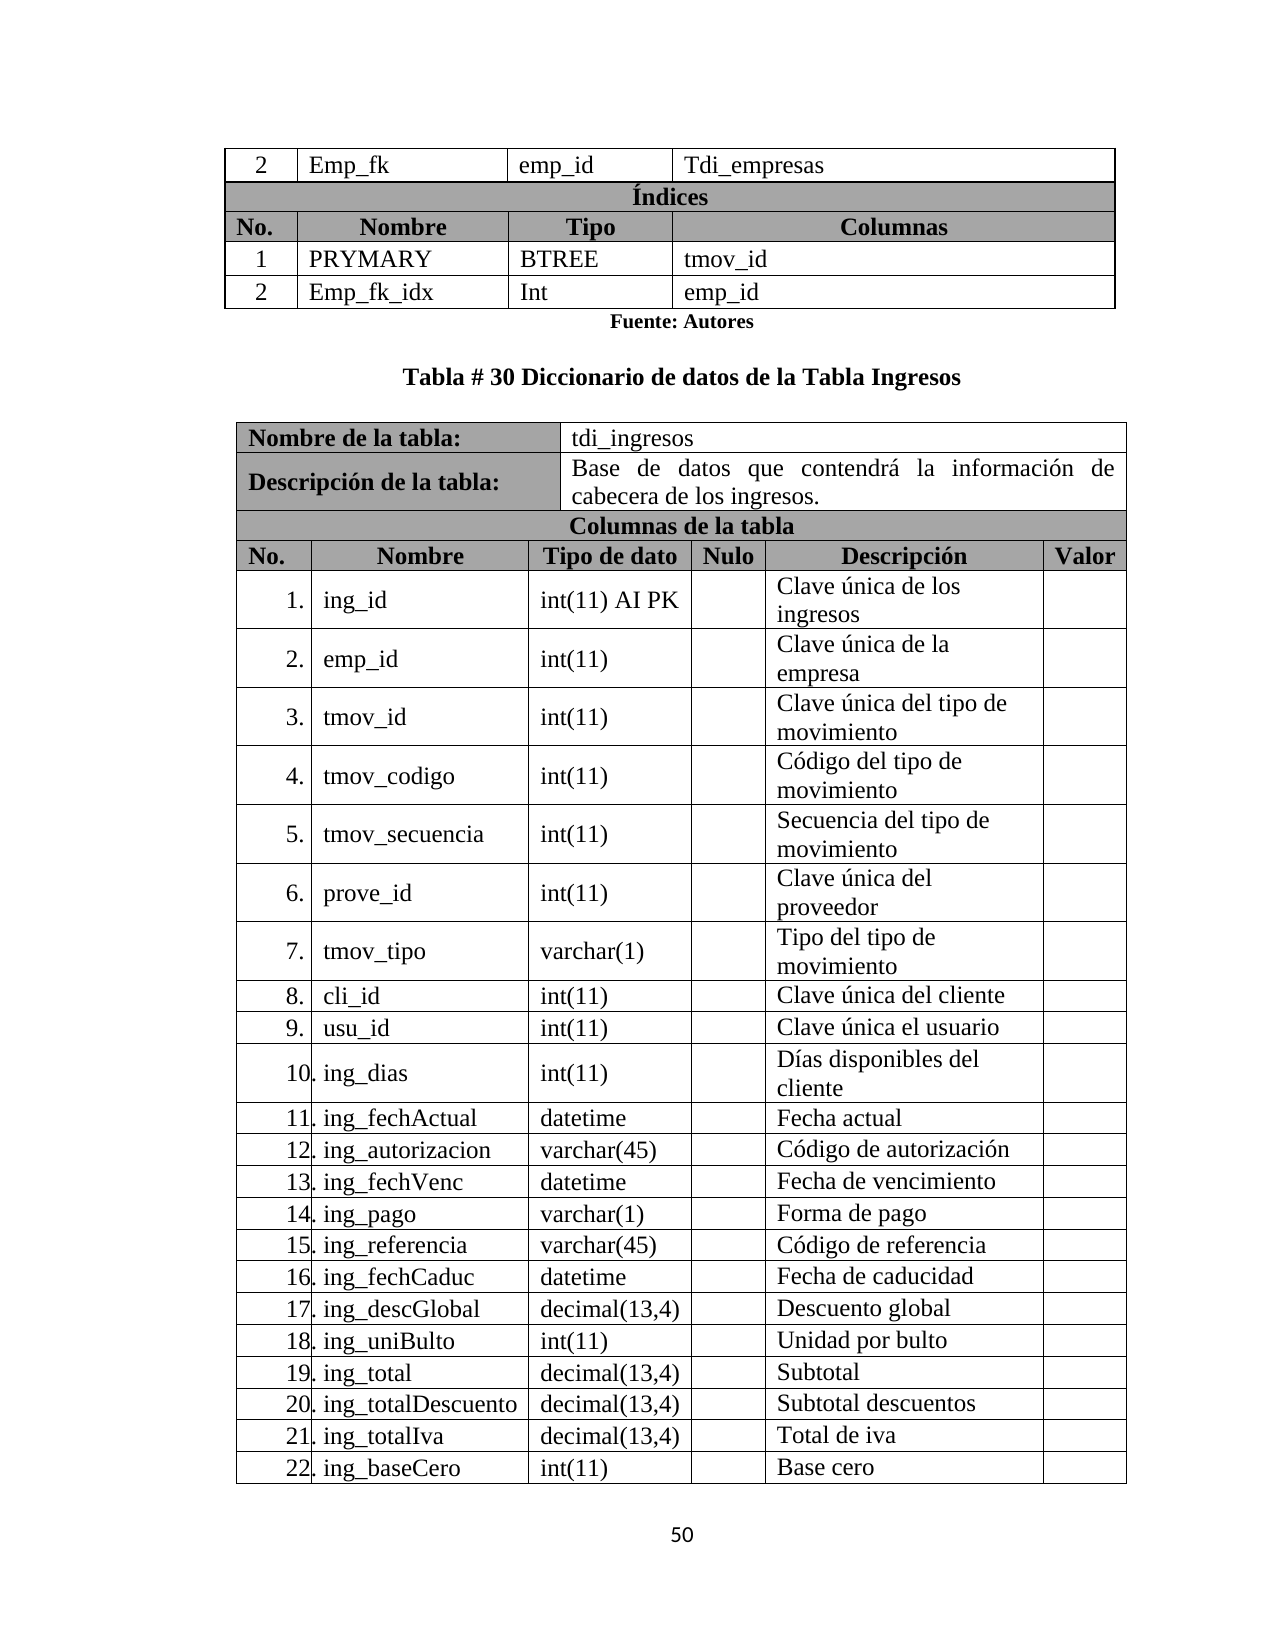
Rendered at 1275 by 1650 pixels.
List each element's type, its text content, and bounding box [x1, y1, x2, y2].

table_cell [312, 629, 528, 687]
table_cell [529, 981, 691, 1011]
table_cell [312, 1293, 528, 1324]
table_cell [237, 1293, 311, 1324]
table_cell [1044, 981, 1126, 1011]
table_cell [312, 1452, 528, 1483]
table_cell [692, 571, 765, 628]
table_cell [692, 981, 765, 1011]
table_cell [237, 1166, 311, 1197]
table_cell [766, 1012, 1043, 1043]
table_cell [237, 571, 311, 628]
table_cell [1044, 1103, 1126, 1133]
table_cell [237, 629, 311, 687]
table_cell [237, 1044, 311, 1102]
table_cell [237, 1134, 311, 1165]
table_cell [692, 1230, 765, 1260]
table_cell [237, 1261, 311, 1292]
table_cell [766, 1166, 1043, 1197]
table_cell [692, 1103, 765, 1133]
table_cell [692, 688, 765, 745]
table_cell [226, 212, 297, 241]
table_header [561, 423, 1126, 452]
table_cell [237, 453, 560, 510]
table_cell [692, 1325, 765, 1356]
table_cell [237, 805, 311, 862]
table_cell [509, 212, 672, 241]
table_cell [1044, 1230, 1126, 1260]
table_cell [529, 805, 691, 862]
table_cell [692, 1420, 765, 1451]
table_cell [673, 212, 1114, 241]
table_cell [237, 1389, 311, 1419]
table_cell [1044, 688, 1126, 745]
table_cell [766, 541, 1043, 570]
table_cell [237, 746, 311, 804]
text Tabla # 30 Diccionario de datos de la Tabla Ingresos [236, 362, 1127, 391]
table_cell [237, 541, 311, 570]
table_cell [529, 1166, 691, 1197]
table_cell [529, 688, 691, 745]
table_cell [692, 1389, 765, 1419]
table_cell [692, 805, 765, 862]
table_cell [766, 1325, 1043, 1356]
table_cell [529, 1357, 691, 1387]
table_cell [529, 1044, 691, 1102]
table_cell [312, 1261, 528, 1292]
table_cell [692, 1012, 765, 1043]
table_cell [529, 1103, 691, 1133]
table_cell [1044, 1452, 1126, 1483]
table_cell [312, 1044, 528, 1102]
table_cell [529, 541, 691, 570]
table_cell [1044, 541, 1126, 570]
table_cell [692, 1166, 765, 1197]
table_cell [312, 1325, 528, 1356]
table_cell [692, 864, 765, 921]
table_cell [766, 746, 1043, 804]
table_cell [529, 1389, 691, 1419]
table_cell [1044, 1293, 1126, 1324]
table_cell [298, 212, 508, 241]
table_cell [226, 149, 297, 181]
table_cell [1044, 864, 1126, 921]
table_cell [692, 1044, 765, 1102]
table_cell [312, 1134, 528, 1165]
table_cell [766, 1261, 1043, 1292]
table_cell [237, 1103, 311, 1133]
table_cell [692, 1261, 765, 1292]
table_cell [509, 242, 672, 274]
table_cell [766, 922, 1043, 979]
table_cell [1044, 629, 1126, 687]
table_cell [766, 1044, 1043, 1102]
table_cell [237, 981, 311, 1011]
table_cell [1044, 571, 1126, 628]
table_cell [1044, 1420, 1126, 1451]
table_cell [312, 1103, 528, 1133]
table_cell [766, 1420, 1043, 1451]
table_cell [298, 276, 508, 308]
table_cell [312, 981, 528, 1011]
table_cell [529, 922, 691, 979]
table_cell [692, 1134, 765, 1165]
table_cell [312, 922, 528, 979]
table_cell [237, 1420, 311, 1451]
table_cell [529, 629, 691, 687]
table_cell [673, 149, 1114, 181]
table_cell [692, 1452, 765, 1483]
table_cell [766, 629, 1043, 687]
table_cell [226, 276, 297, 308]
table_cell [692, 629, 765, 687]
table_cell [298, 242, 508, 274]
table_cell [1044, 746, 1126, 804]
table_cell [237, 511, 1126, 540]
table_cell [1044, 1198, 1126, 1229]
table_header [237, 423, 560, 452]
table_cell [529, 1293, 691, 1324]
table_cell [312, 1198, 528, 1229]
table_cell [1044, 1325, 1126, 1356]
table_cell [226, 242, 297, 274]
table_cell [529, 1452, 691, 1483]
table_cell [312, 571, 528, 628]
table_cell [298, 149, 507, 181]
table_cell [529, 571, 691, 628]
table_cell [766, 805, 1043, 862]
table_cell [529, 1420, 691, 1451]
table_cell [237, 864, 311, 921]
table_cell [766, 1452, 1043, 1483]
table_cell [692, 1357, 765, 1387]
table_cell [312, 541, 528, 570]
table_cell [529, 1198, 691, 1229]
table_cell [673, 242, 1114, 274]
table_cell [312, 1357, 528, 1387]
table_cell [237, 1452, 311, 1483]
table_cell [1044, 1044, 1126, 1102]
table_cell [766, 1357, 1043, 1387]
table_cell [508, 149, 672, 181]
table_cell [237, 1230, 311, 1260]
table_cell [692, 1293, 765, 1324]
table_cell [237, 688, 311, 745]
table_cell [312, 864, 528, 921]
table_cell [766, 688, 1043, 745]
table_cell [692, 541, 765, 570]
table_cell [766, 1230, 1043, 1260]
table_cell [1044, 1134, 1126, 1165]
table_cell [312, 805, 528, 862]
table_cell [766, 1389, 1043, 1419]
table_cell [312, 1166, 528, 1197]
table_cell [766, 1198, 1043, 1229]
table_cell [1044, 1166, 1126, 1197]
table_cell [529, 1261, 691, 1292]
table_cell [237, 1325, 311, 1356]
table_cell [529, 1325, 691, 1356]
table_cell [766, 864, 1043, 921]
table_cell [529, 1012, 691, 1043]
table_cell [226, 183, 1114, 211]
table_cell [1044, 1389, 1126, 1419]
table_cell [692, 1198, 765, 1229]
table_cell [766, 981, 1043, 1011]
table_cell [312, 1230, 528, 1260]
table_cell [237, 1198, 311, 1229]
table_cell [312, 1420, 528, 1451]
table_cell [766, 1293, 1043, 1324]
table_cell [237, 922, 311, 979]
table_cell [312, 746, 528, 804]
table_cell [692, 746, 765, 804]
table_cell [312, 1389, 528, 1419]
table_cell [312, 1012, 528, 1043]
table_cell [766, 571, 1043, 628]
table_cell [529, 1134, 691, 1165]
text Fuente: Autores [236, 309, 1127, 333]
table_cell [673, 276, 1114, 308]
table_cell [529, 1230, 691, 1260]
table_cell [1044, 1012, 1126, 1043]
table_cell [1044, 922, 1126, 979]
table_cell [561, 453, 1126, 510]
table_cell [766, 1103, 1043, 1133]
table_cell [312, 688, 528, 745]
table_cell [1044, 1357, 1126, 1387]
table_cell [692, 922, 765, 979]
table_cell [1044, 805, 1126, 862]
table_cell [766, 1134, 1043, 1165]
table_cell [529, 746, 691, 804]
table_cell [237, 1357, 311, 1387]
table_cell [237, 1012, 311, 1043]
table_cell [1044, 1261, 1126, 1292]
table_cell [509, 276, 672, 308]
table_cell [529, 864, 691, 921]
